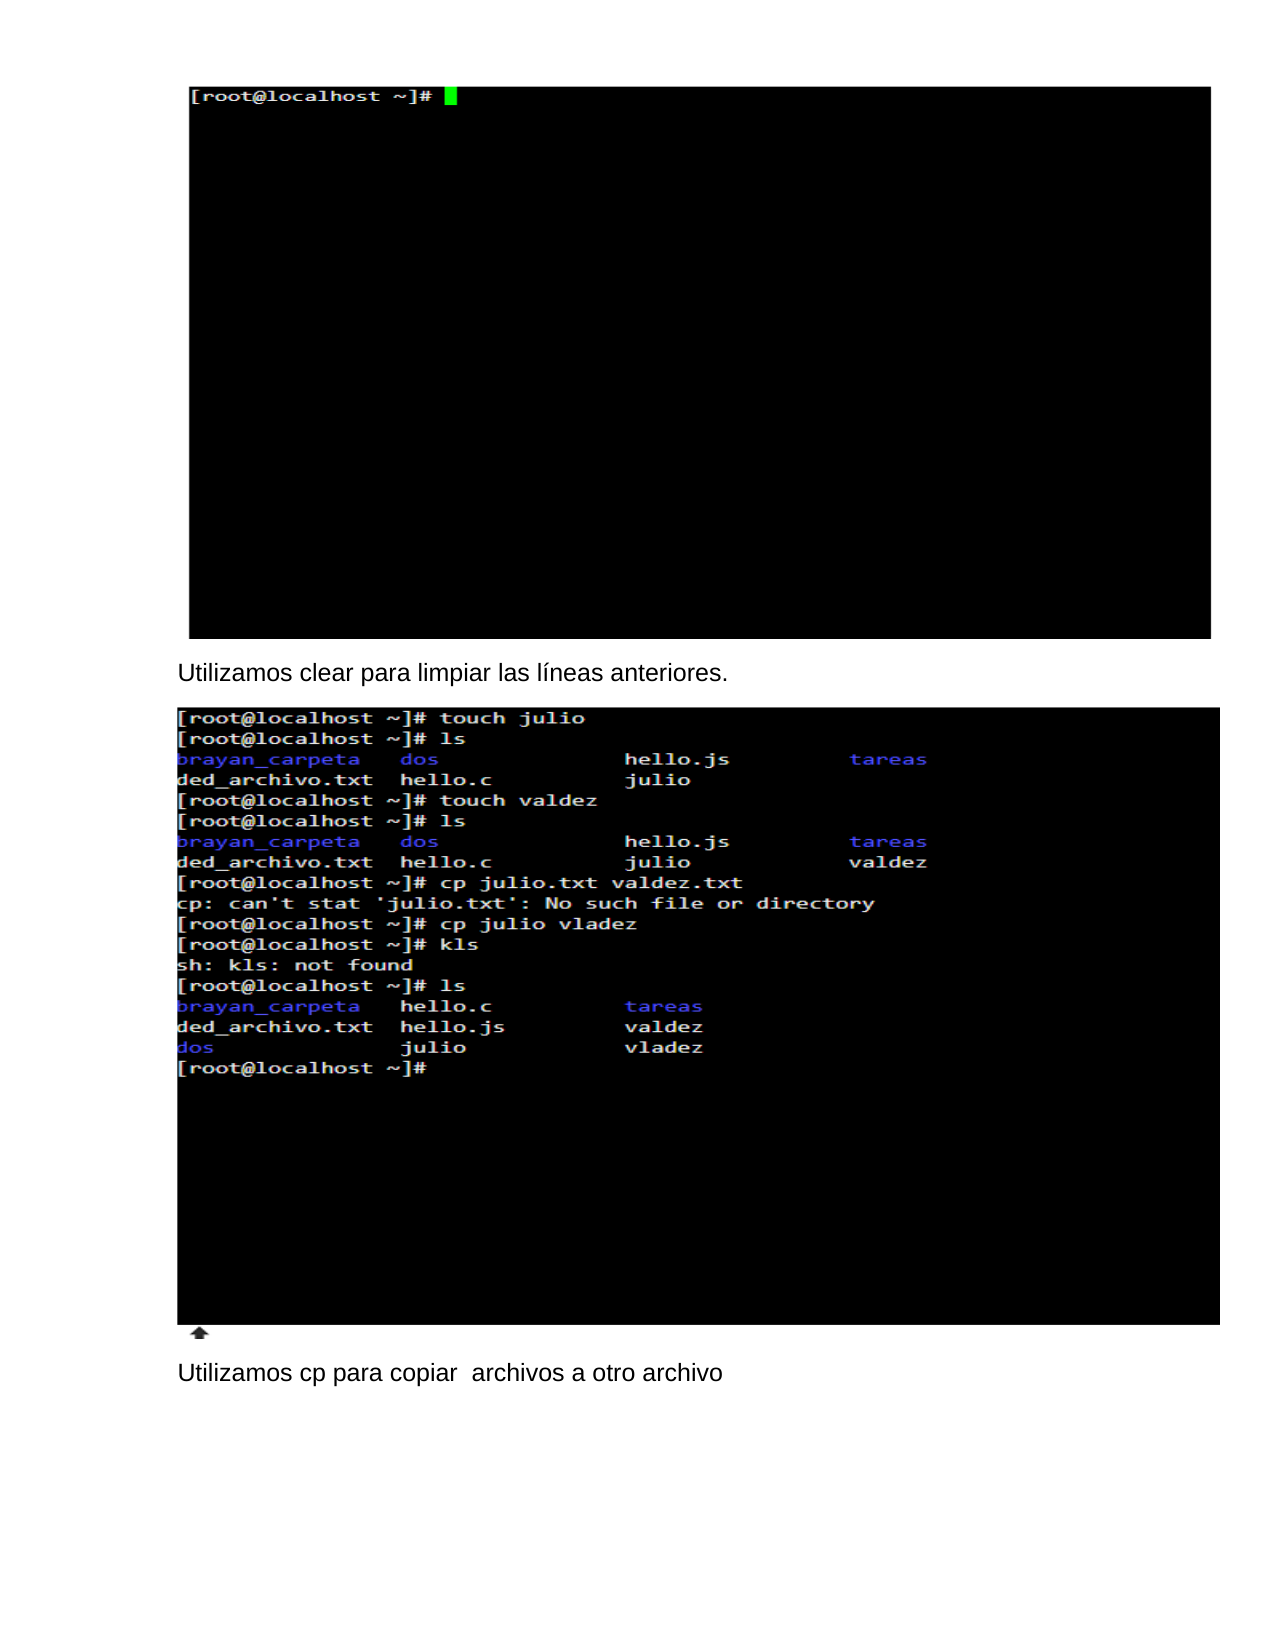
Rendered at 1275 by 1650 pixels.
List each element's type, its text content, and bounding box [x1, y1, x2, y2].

picture [177, 82, 1212, 639]
picture [177, 705, 1220, 1339]
text Utilizamos clear para limpiar las líneas anteriores. [177, 658, 1098, 687]
text Utilizamos cp para copiar archivos a otro archivo [177, 1358, 1098, 1386]
